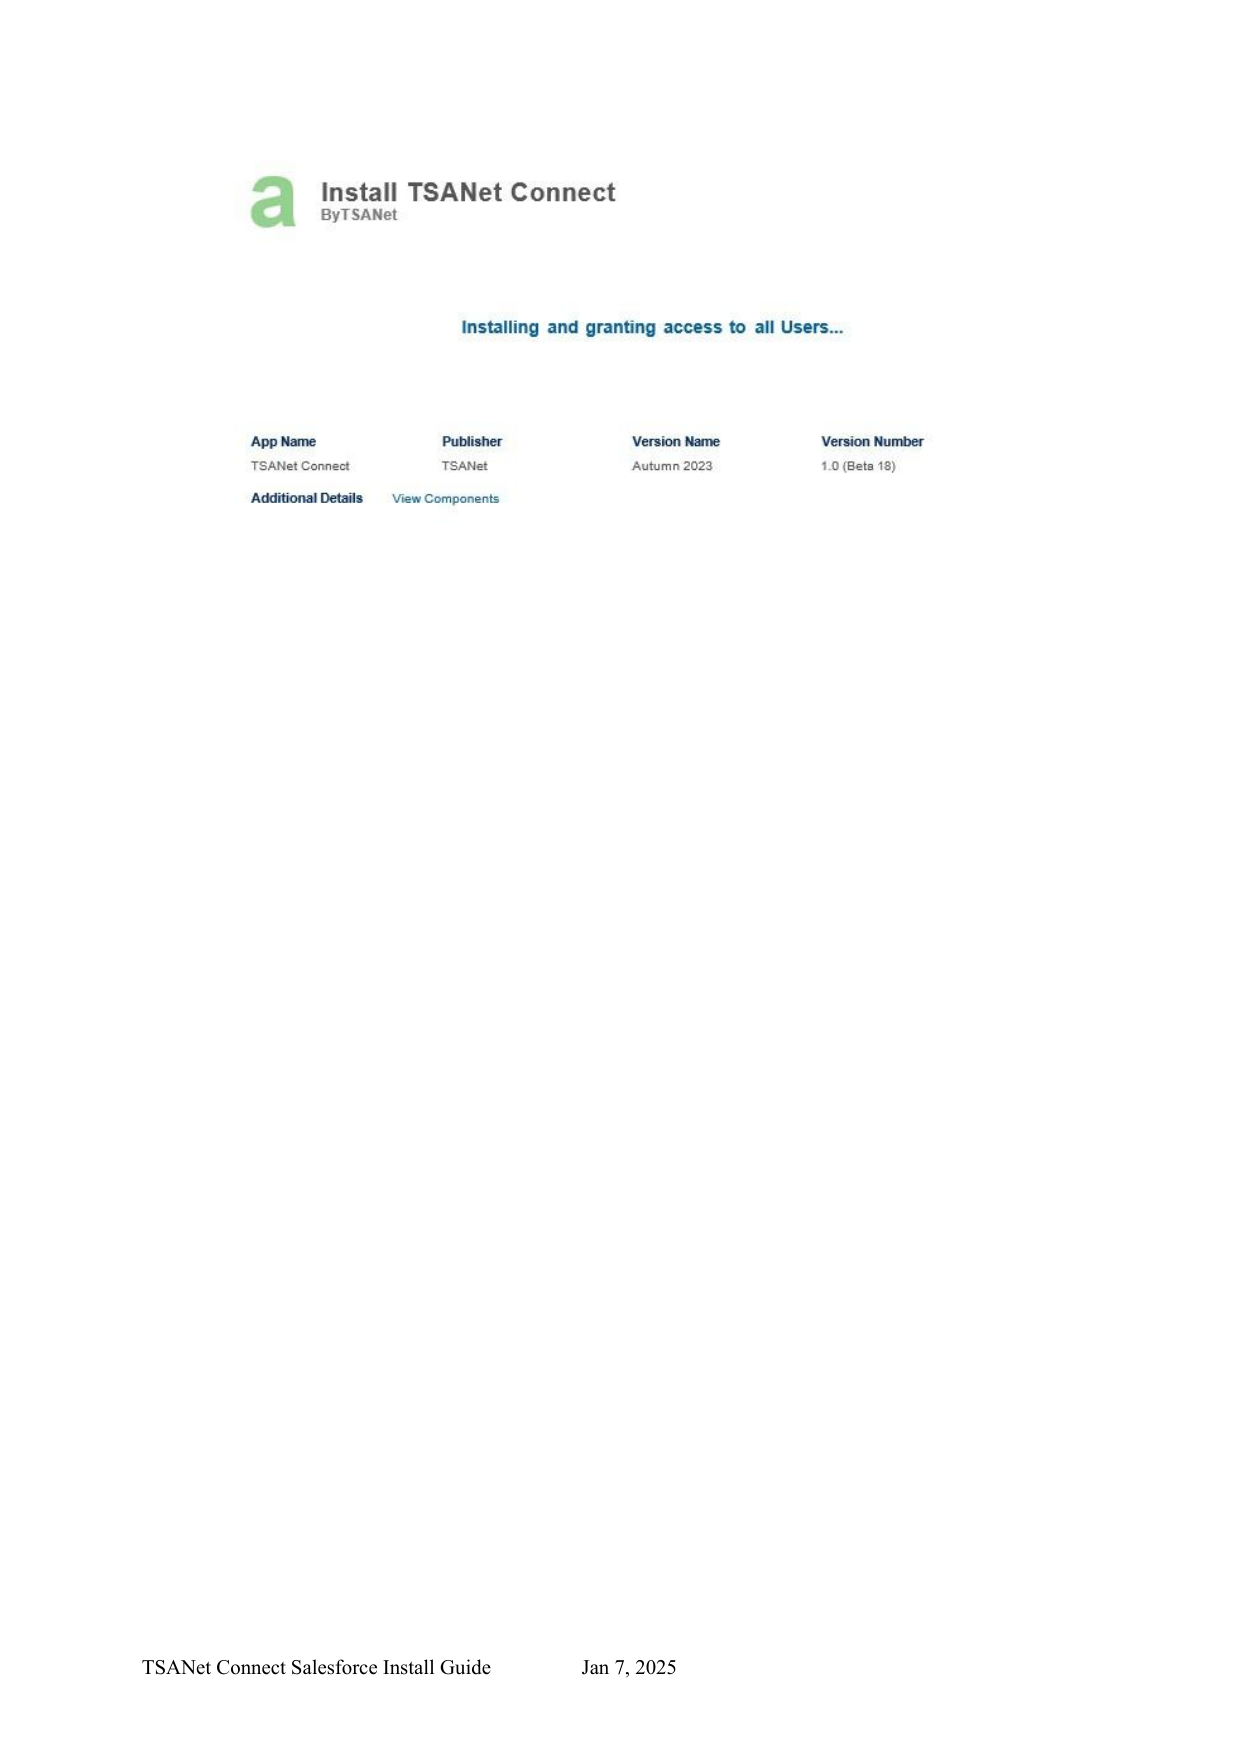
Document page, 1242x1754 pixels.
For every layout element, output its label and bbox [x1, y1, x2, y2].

picture [215, 141, 1074, 552]
